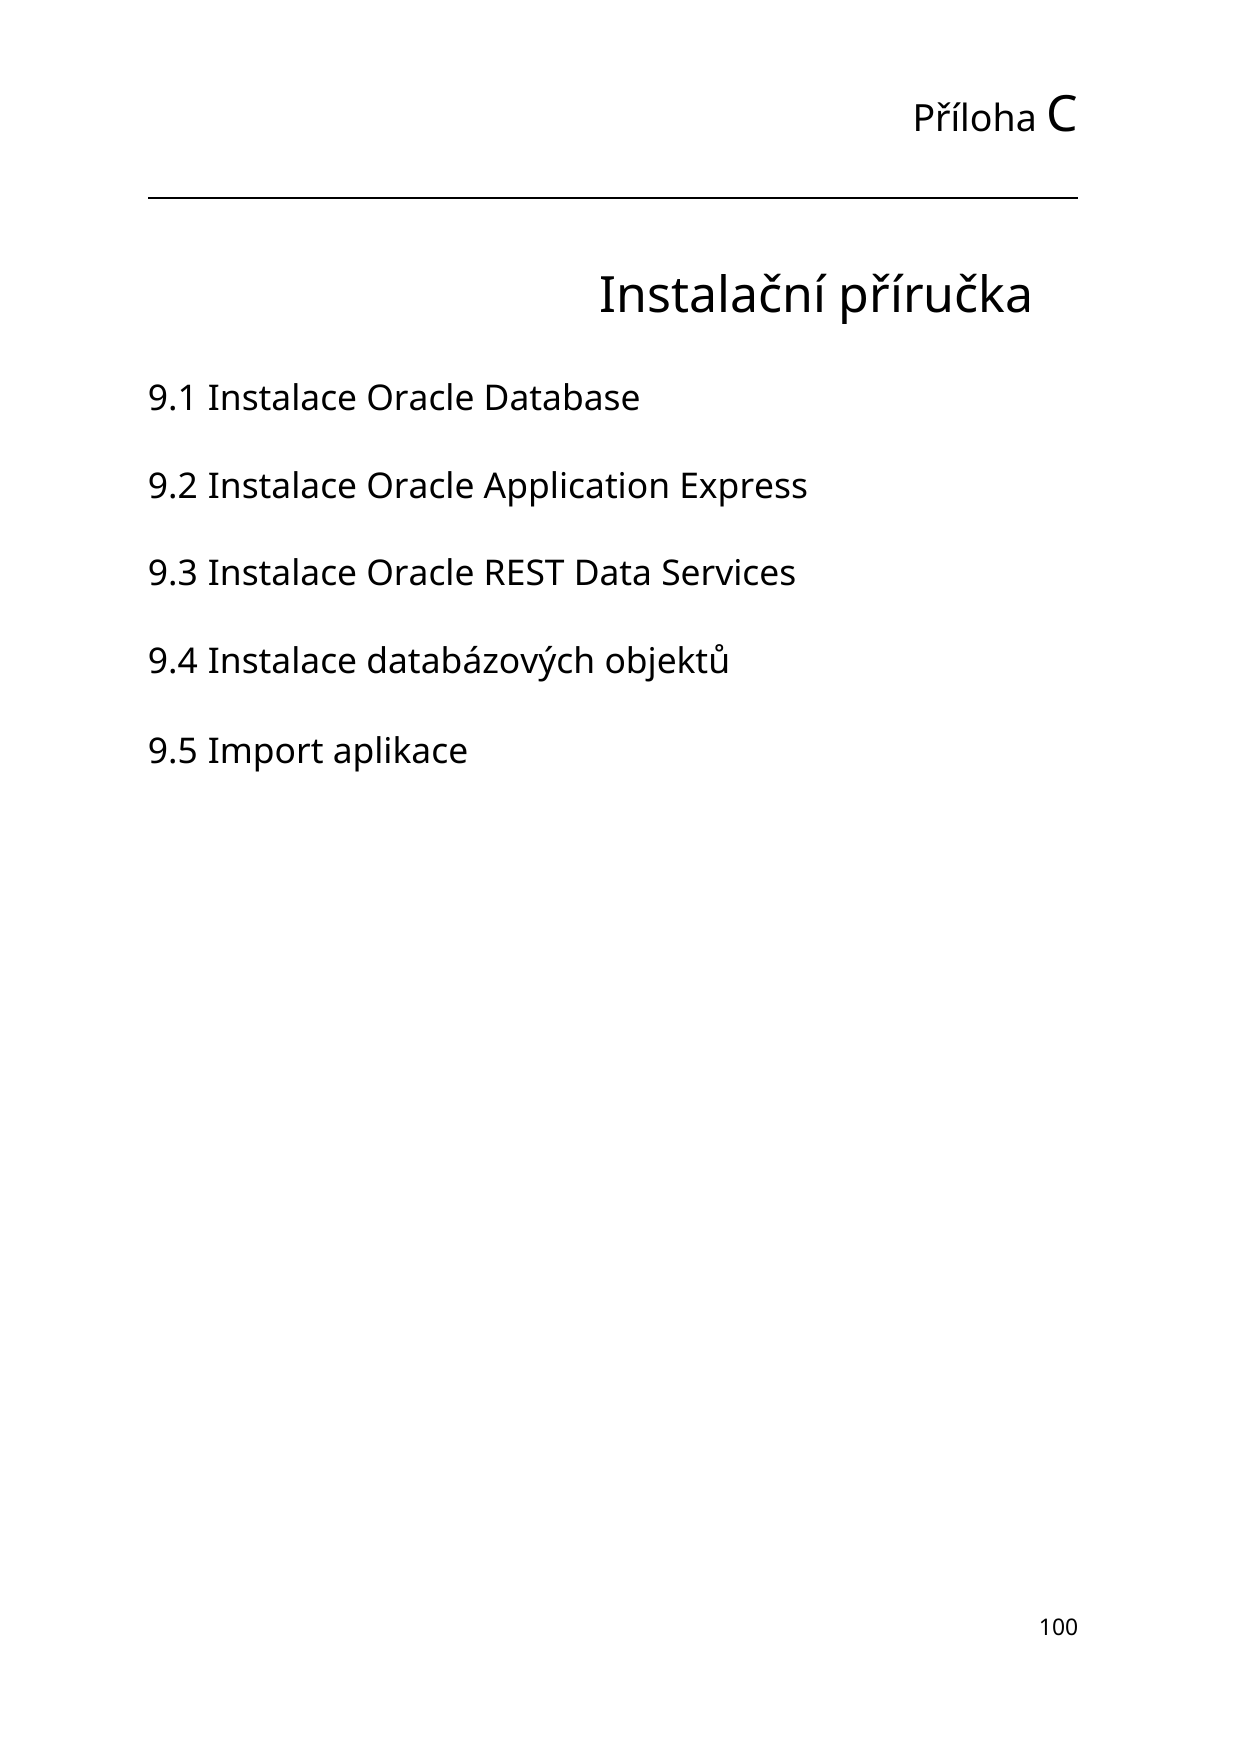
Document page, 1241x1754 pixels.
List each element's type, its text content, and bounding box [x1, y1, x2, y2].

subtitle Instalace Oracle Application Express [148, 460, 1033, 508]
subtitle Instalace databázových objektů [148, 635, 1078, 683]
subtitle Import aplikace [148, 726, 1078, 774]
subtitle Instalace Oracle Database [148, 373, 1033, 421]
subtitle Instalační příručka [148, 259, 1033, 327]
subtitle Instalace Oracle REST Data Services [148, 548, 1033, 596]
